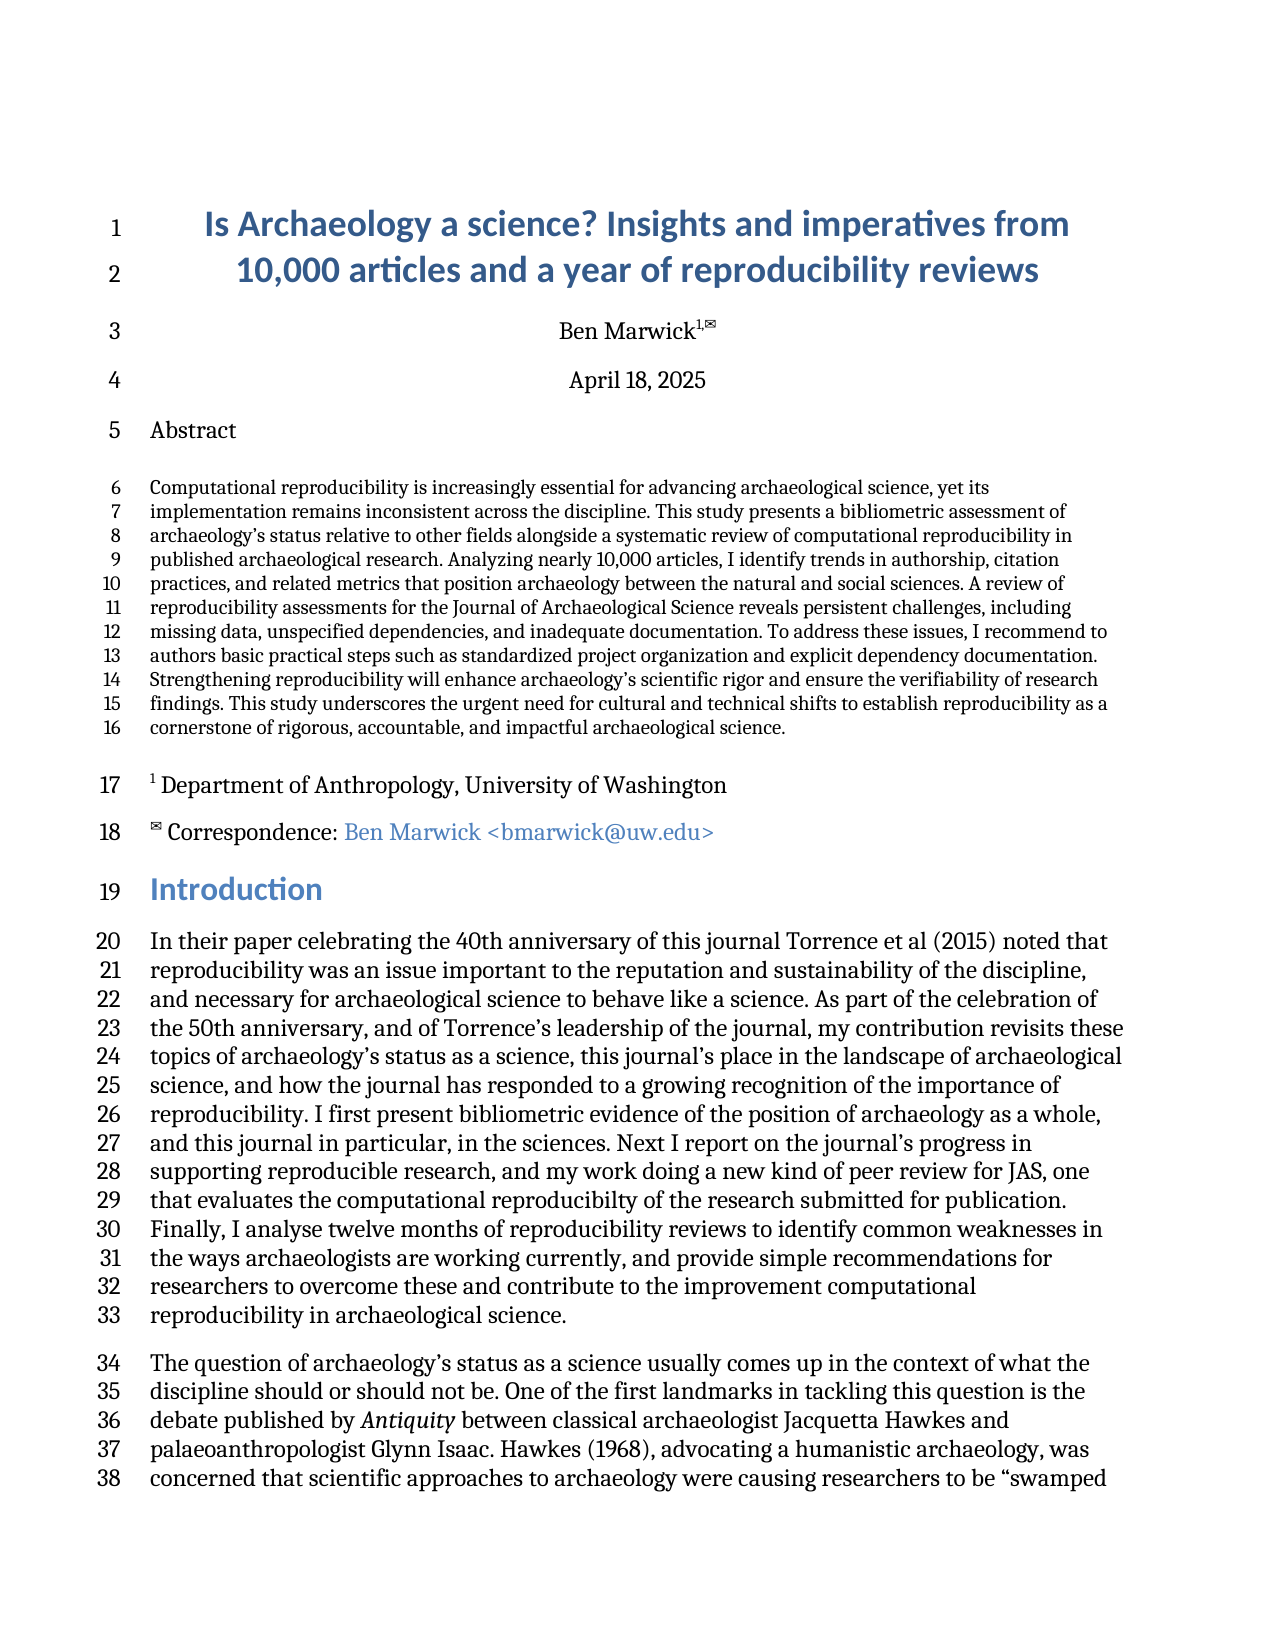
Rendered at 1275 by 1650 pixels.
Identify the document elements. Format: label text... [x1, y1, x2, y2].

text Computational reproducibility is increasingly essential for advancing archaeological science, yet its implementation remains inconsistent across the discipline. This study presents a bibliometric assessment of archaeology’s status relative to other fields alongside a systematic review of computational reproducibility in published archaeological research. Analyzing nearly 10,000 articles, I identify trends in authorship, citation practices, and related metrics that position archaeology between the natural and social sciences. A review of reproducibility assessments for the Journal of Archaeological Science reveals persistent challenges, including missing data, unspecified dependencies, and inadequate documentation. To address these issues, I recommend to authors basic practical steps such as standardized project organization and explicit dependency documentation. Strengthening reproducibility will enhance archaeology’s scientific rigor and ensure the verifiability of research findings. This study underscores the urgent need for cultural and technical shifts to establish reproducibility as a cornerstone of rigorous, accountable, and impactful archaeological science. [150, 476, 1125, 739]
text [150, 1348, 1125, 1492]
text Ben Marwick1,✉ [150, 317, 1125, 345]
text April 18, 2025 [150, 366, 1125, 395]
text 1 Department of Anthropology, University of Washington [150, 771, 1125, 799]
title Is Archaeology a science? Insights and imperatives from 10,000 articles and a year of reproducibility reviews [150, 200, 1125, 292]
text ✉ Correspondence: Ben Marwick <bmarwick@uw.edu> [150, 818, 1125, 847]
text In their paper celebrating the 40th anniversary of this journal Torrence et al (2015) noted that reproducibility was an issue important to the reputation and sustainability of the discipline, and necessary for archaeological science to behave like a science. As part of the celebration of the 50th anniversary, and of Torrence’s leadership of the journal, my contribution revisits these topics of archaeology’s status as a science, this journal’s place in the landscape of archaeological science, and how the journal has responded to a growing recognition of the importance of reproducibility. I first present bibliometric evidence of the position of archaeology as a whole, and this journal in particular, in the sciences. Next I report on the journal’s progress in supporting reproducible research, and my work doing a new kind of peer review for JAS, one that evaluates the computational reproducibilty of the research submitted for publication. Finally, I analyse twelve months of reproducibility reviews to identify common weaknesses in the ways archaeologists are working currently, and provide simple recommendations for researchers to overcome these and contribute to the improvement computational reproducibility in archaeological science. [150, 927, 1125, 1330]
subtitle Introduction [150, 868, 1125, 908]
